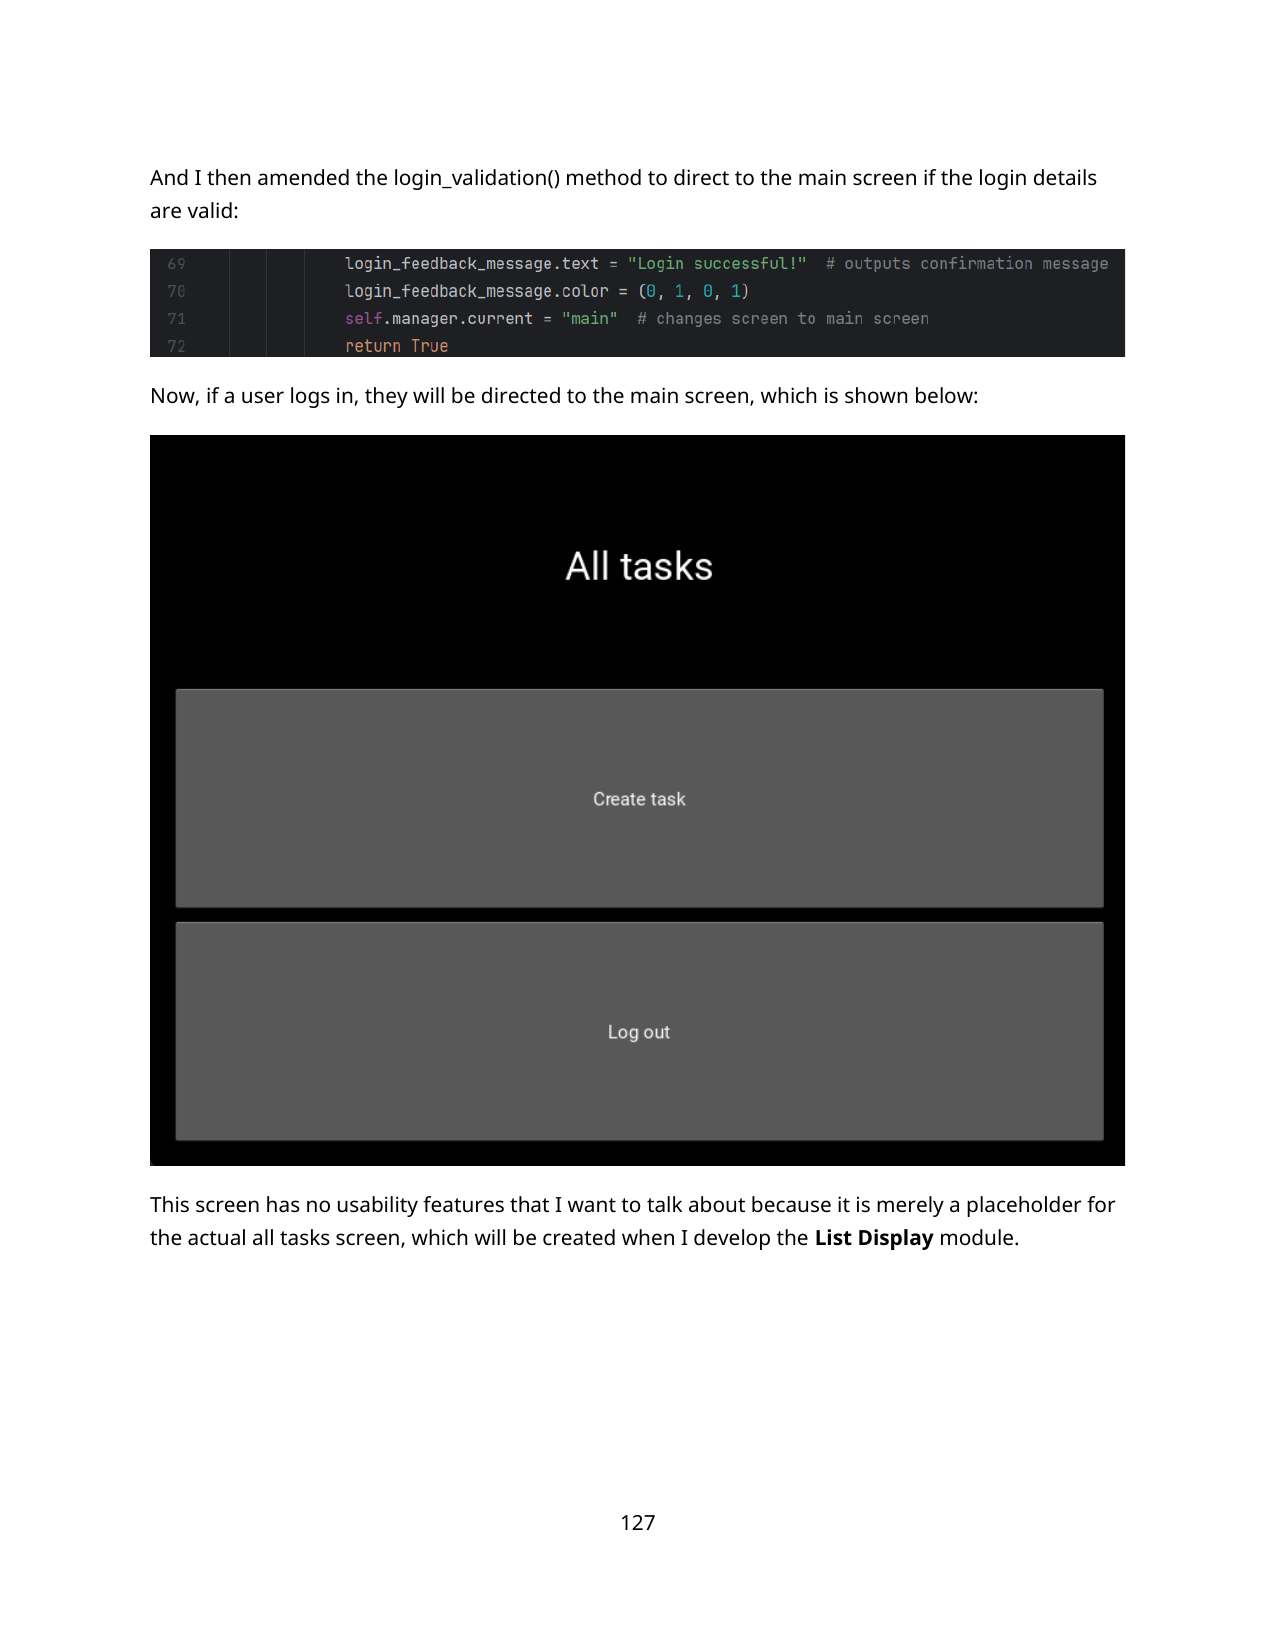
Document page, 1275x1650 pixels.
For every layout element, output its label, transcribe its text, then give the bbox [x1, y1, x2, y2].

picture [150, 435, 1125, 1166]
text This screen has no usability features that I want to talk about because it is merely a placeholder for the actual all tasks screen, which will be created when I develop the List Display module. [150, 1190, 1125, 1251]
picture [150, 249, 1125, 357]
text Now, if a user logs in, they will be directed to the main screen, which is shown below: [150, 382, 1125, 410]
text And I then amended the login_validation() method to direct to the main screen if the login details are valid: [150, 163, 1125, 224]
